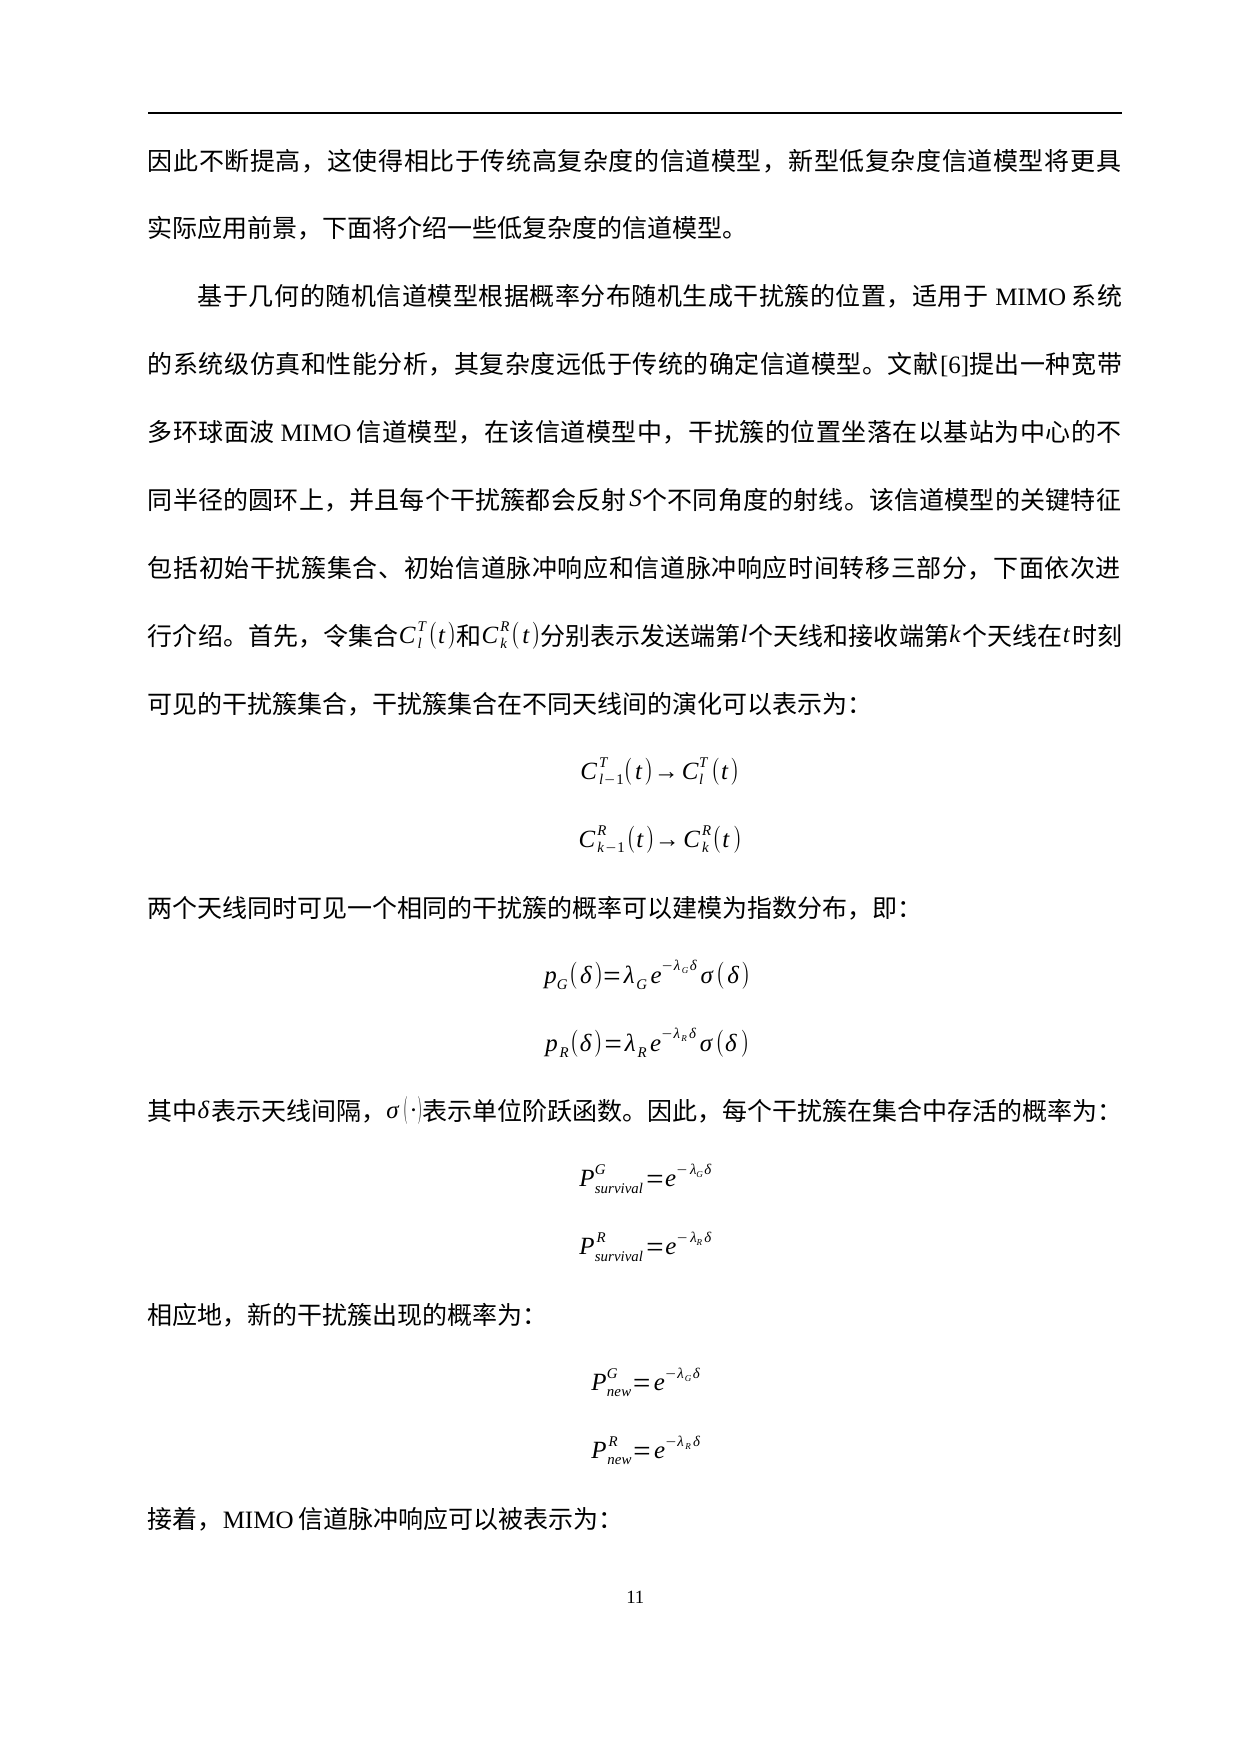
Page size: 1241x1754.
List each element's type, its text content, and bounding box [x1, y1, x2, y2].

text 两个天线同时可见一个相同的干扰簇的概率可以建模为指数分布，即： [148, 872, 1122, 940]
text 接着，MIMO信道脉冲响应可以被表示为： [148, 1483, 1122, 1551]
text 其中表示天线间隔，表示单位阶跃函数。因此，每个干扰簇在集合中存活的概率为： [148, 1076, 1122, 1144]
text 相应地，新的干扰簇出现的概率为： [148, 1280, 1122, 1348]
text 基于几何的随机信道模型根据概率分布随机生成干扰簇的位置，适用于MIMO系统的系统级仿真和性能分析，其复杂度远低于传统的确定信道模型。文献[6]提出一种宽带多环球面波MIMO信道模型，在该信道模型中，干扰簇的位置坐落在以基站为中心的不同半径的圆环上，并且每个干扰簇都会反射个不同角度的射线。该信道模型的关键特征包括初始干扰簇集合、初始信道脉冲响应和信道脉冲响应时间转移三部分，下面依次进行介绍。首先，令集合和分别表示发送端第个天线和接收端第个天线在时刻可见的干扰簇集合，干扰簇集合在不同天线间的演化可以表示为： [148, 261, 1122, 736]
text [148, 125, 1122, 261]
